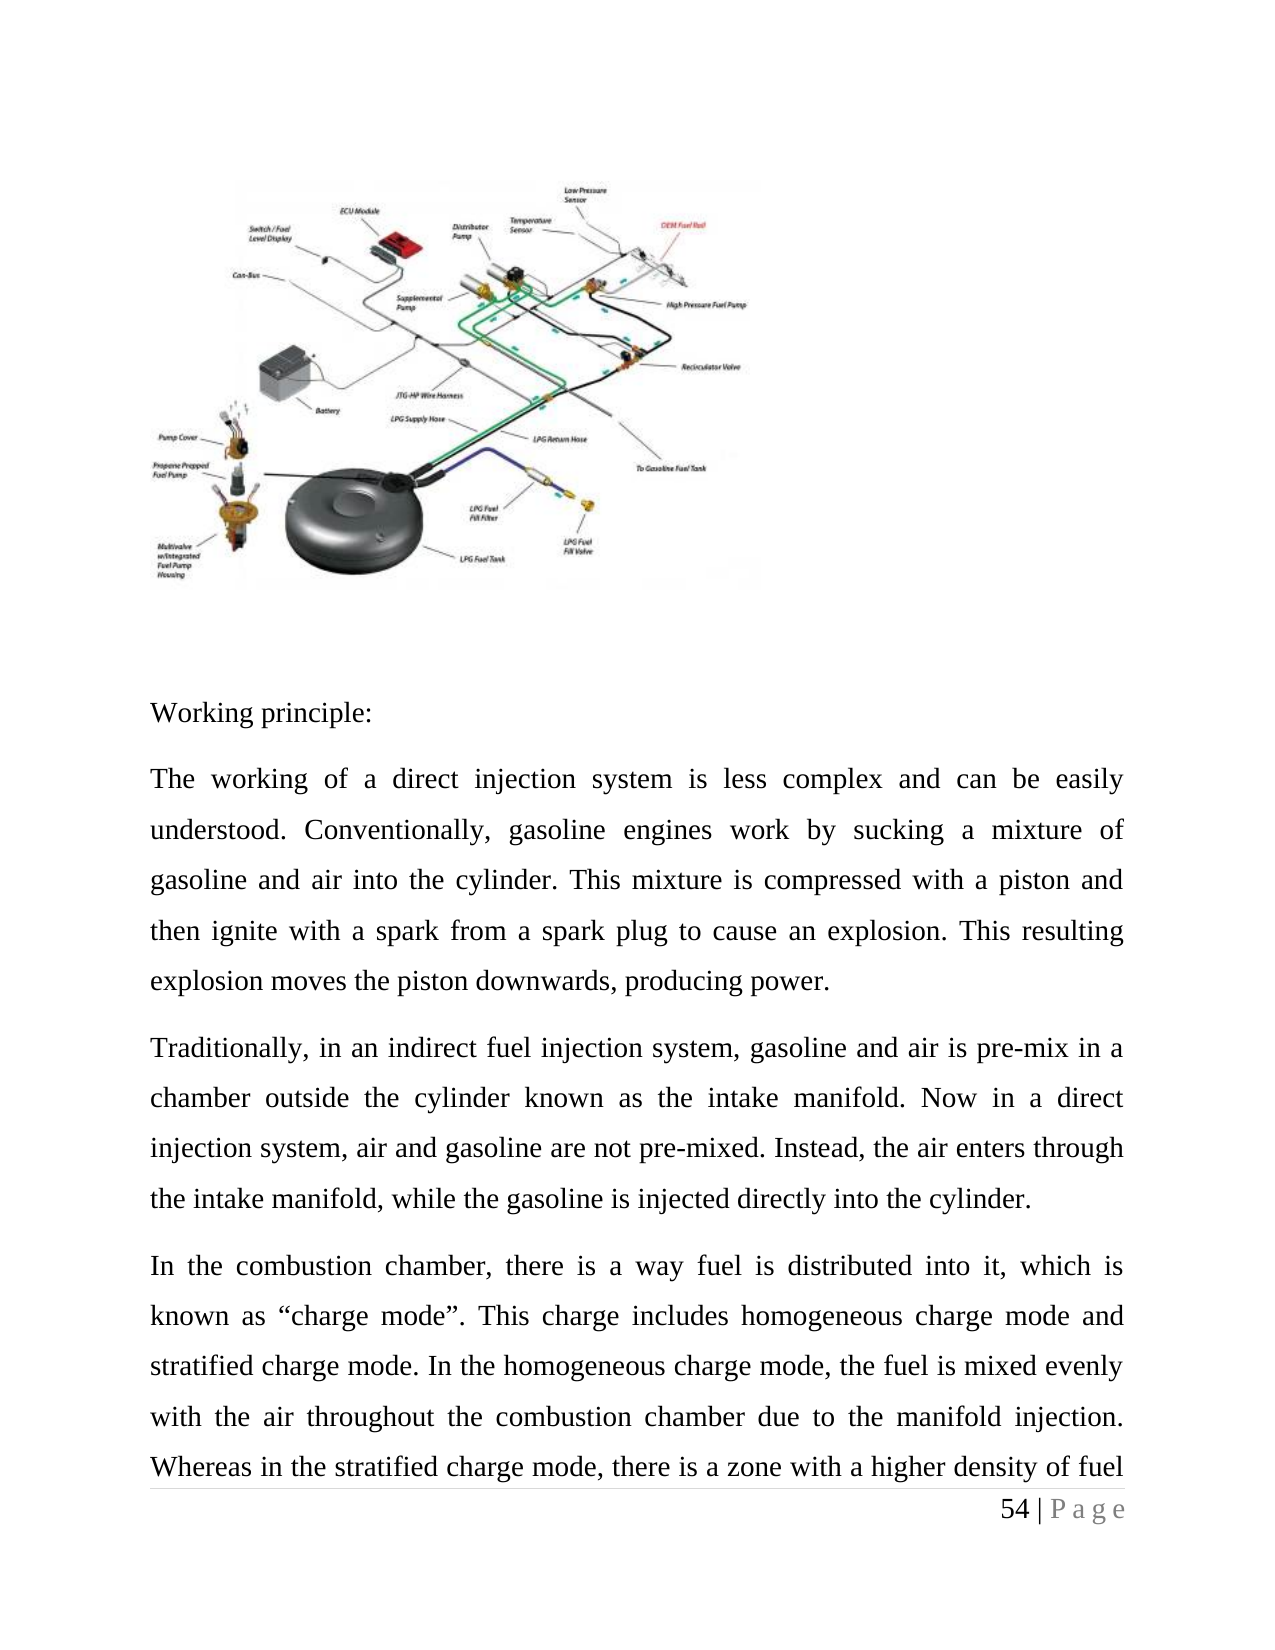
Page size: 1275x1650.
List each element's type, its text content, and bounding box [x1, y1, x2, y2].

text The working of a direct injection system is less complex and can be easily understood. Conventionally, gasoline engines work by sucking a mixture of gasoline and air into the cylinder. This mixture is compressed with a piston and then ignite with a spark from a spark plug to cause an explosion. This resulting explosion moves the piston downwards, producing power. [150, 762, 1125, 996]
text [150, 1248, 1125, 1483]
picture [150, 150, 762, 595]
text Traditionally, in an indirect fuel injection system, gasoline and air is pre-mix in a chamber outside the cylinder known as the intake manifold. Now in a direct injection system, air and gasoline are not pre-mixed. Instead, the air enters through the intake manifold, while the gasoline is injected directly into the cylinder. [150, 1030, 1125, 1214]
text Working principle: [150, 695, 1125, 728]
